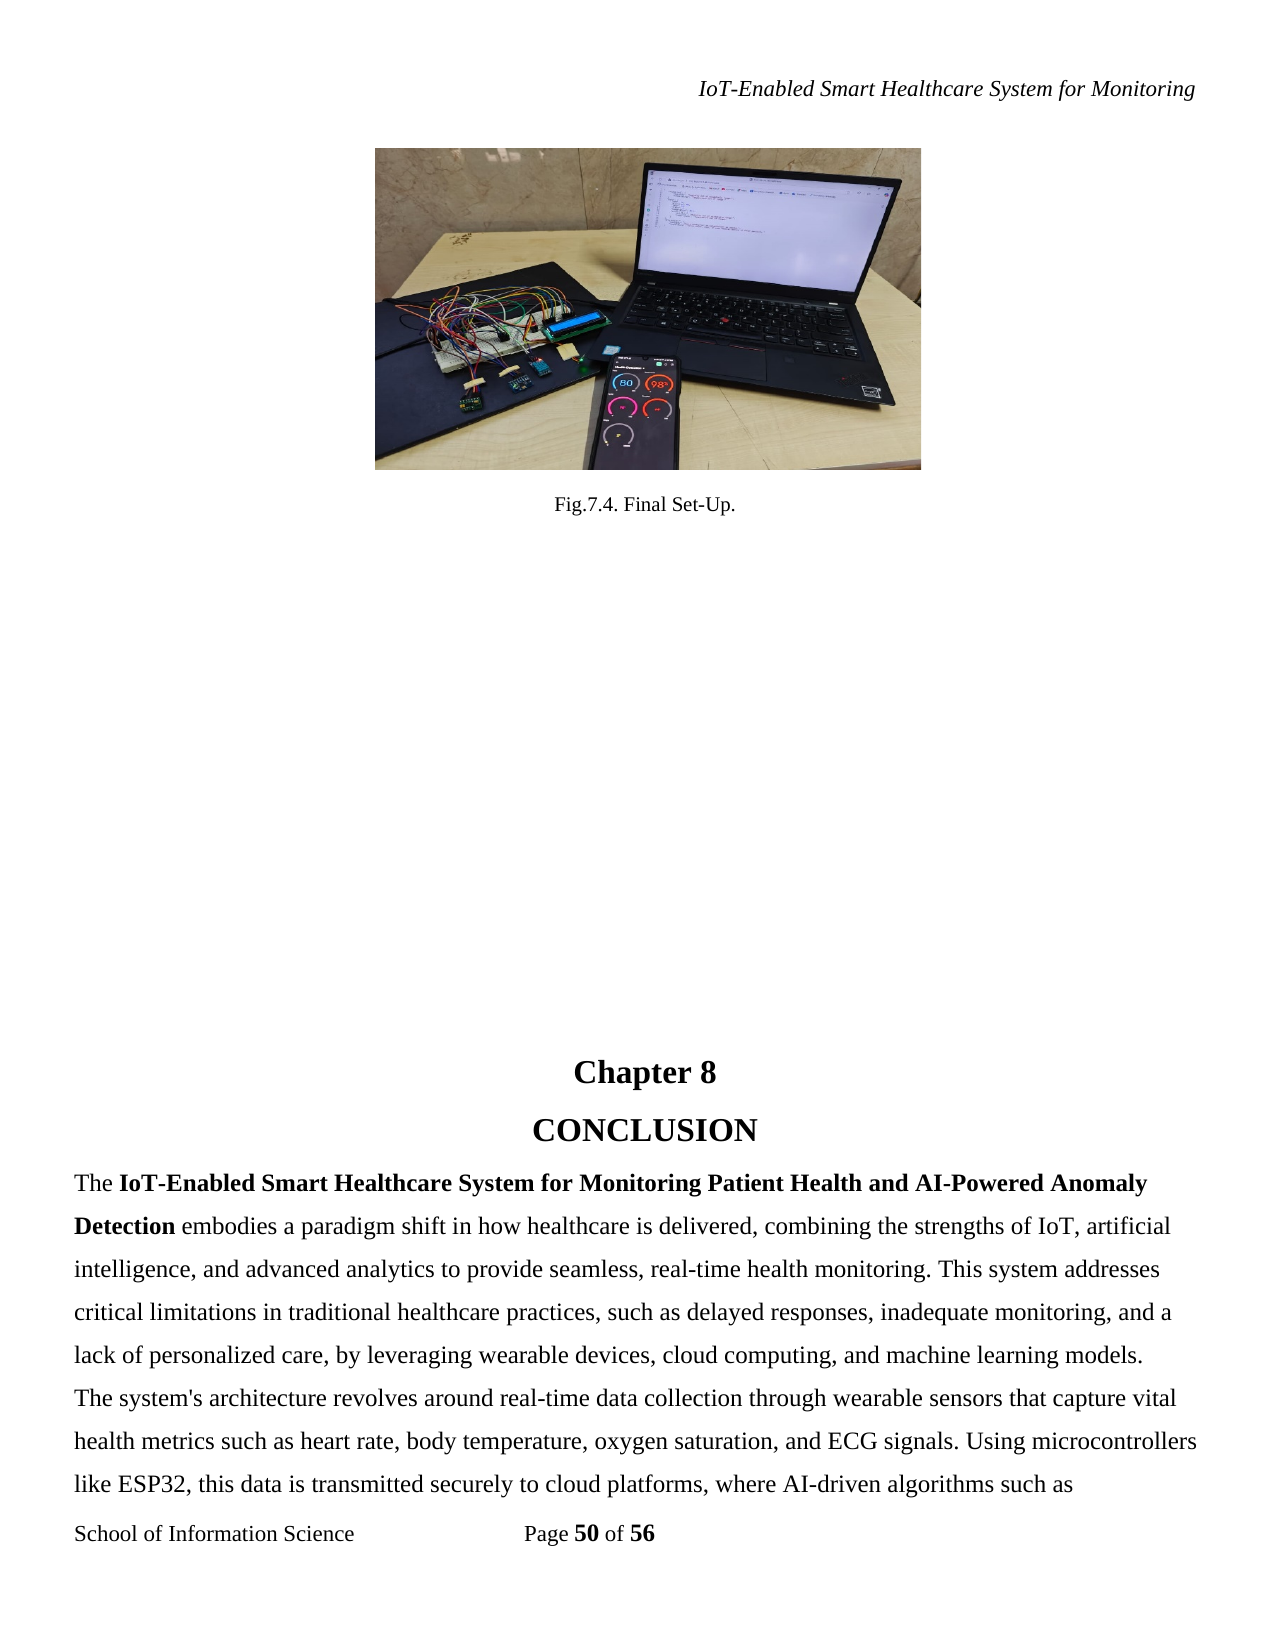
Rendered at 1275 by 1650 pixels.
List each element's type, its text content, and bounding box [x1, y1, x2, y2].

text Fig.7.4. Final Set-Up. [74, 492, 1216, 516]
text CONCLUSION [74, 1110, 1216, 1148]
text The IoT-Enabled Smart Healthcare System for Monitoring Patient Health and AI-Powered Anomaly Detection embodies a paradigm shift in how healthcare is delivered, combining the strengths of IoT, artificial intelligence, and advanced analytics to provide seamless, real-time health monitoring. This system addresses critical limitations in traditional healthcare practices, such as delayed responses, inadequate monitoring, and a lack of personalized care, by leveraging wearable devices, cloud computing, and machine learning models. [74, 1168, 1216, 1369]
text Chapter 8 [74, 1053, 1216, 1091]
picture [375, 148, 922, 470]
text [74, 1383, 1216, 1498]
